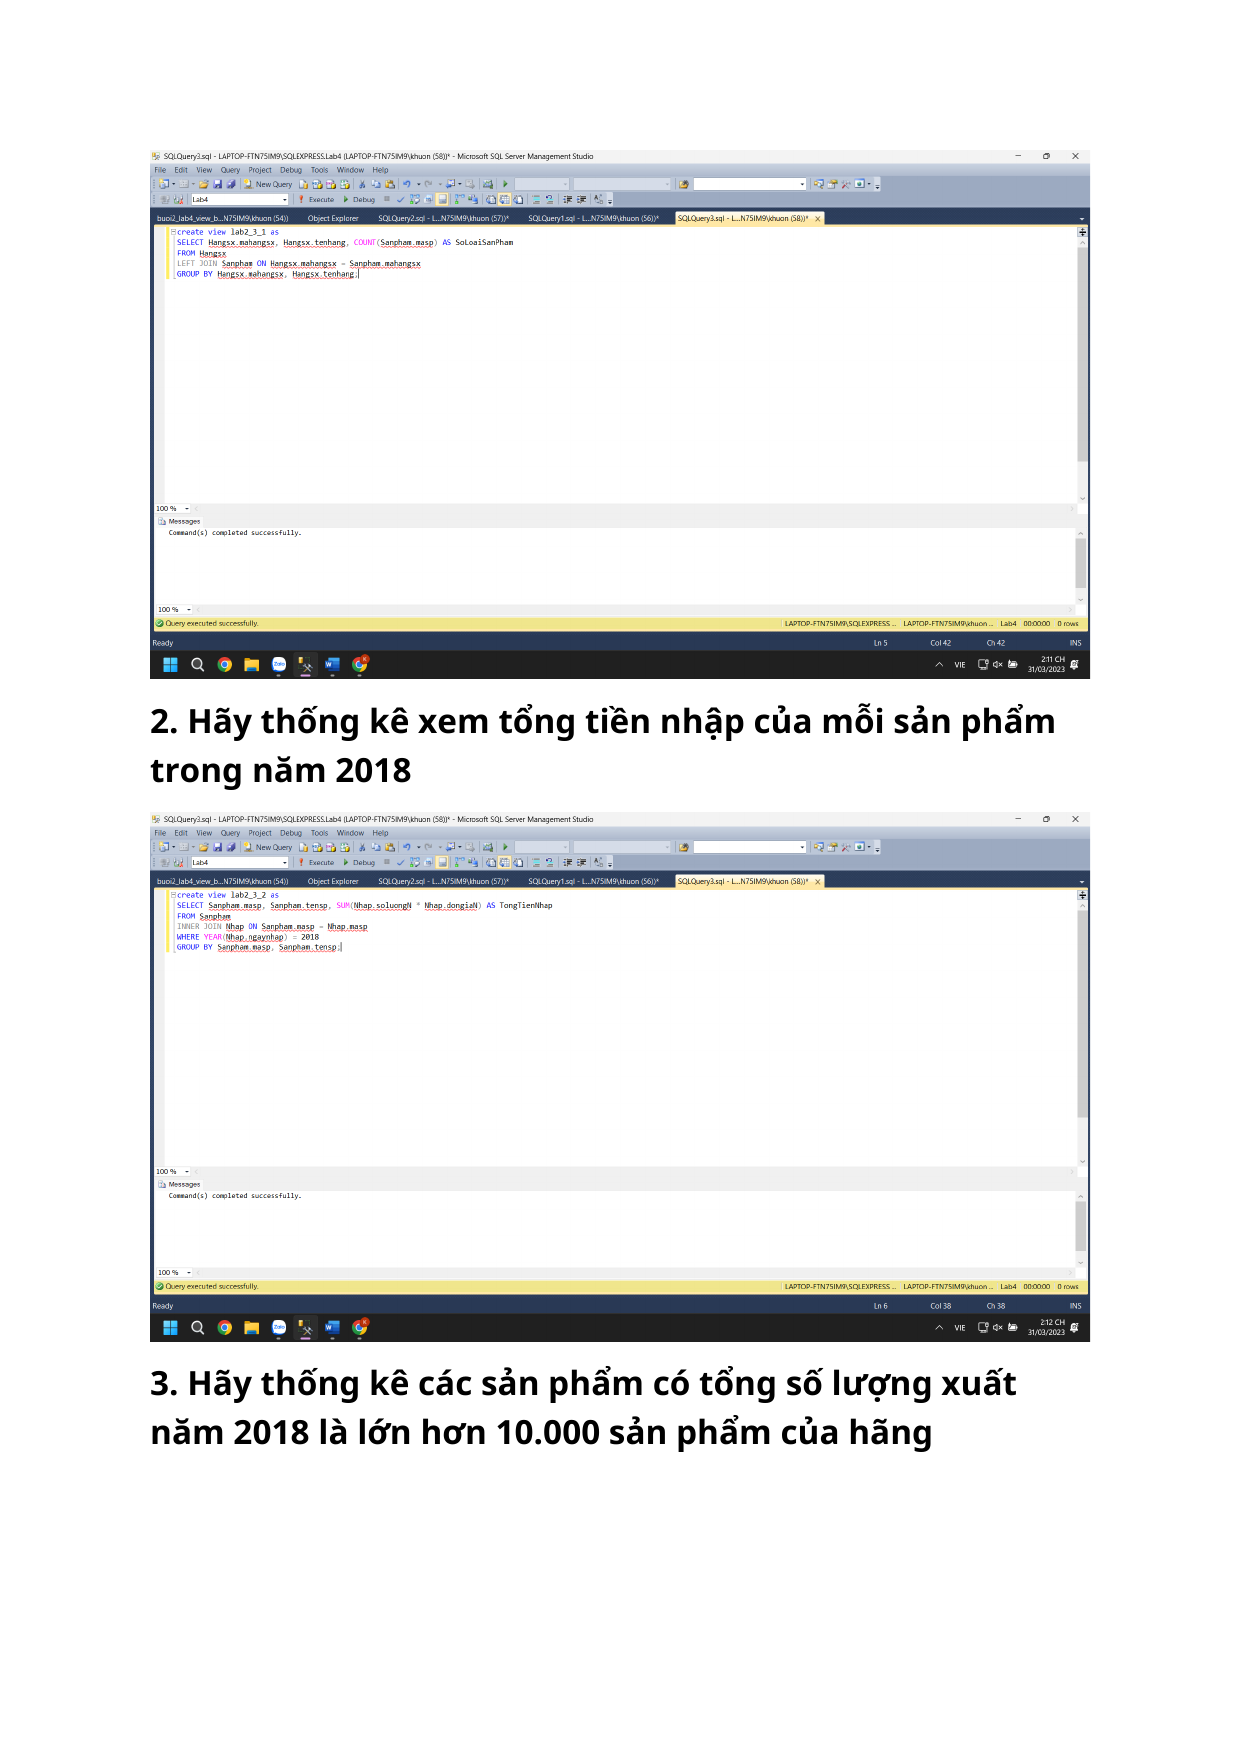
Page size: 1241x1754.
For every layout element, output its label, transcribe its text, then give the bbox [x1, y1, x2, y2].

picture [150, 150, 1091, 679]
text 2. Hãy thống kê xem tổng tiền nhập của mỗi sản phẩm trong năm 2018 [150, 698, 1090, 792]
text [150, 1360, 1090, 1454]
picture [150, 812, 1091, 1342]
